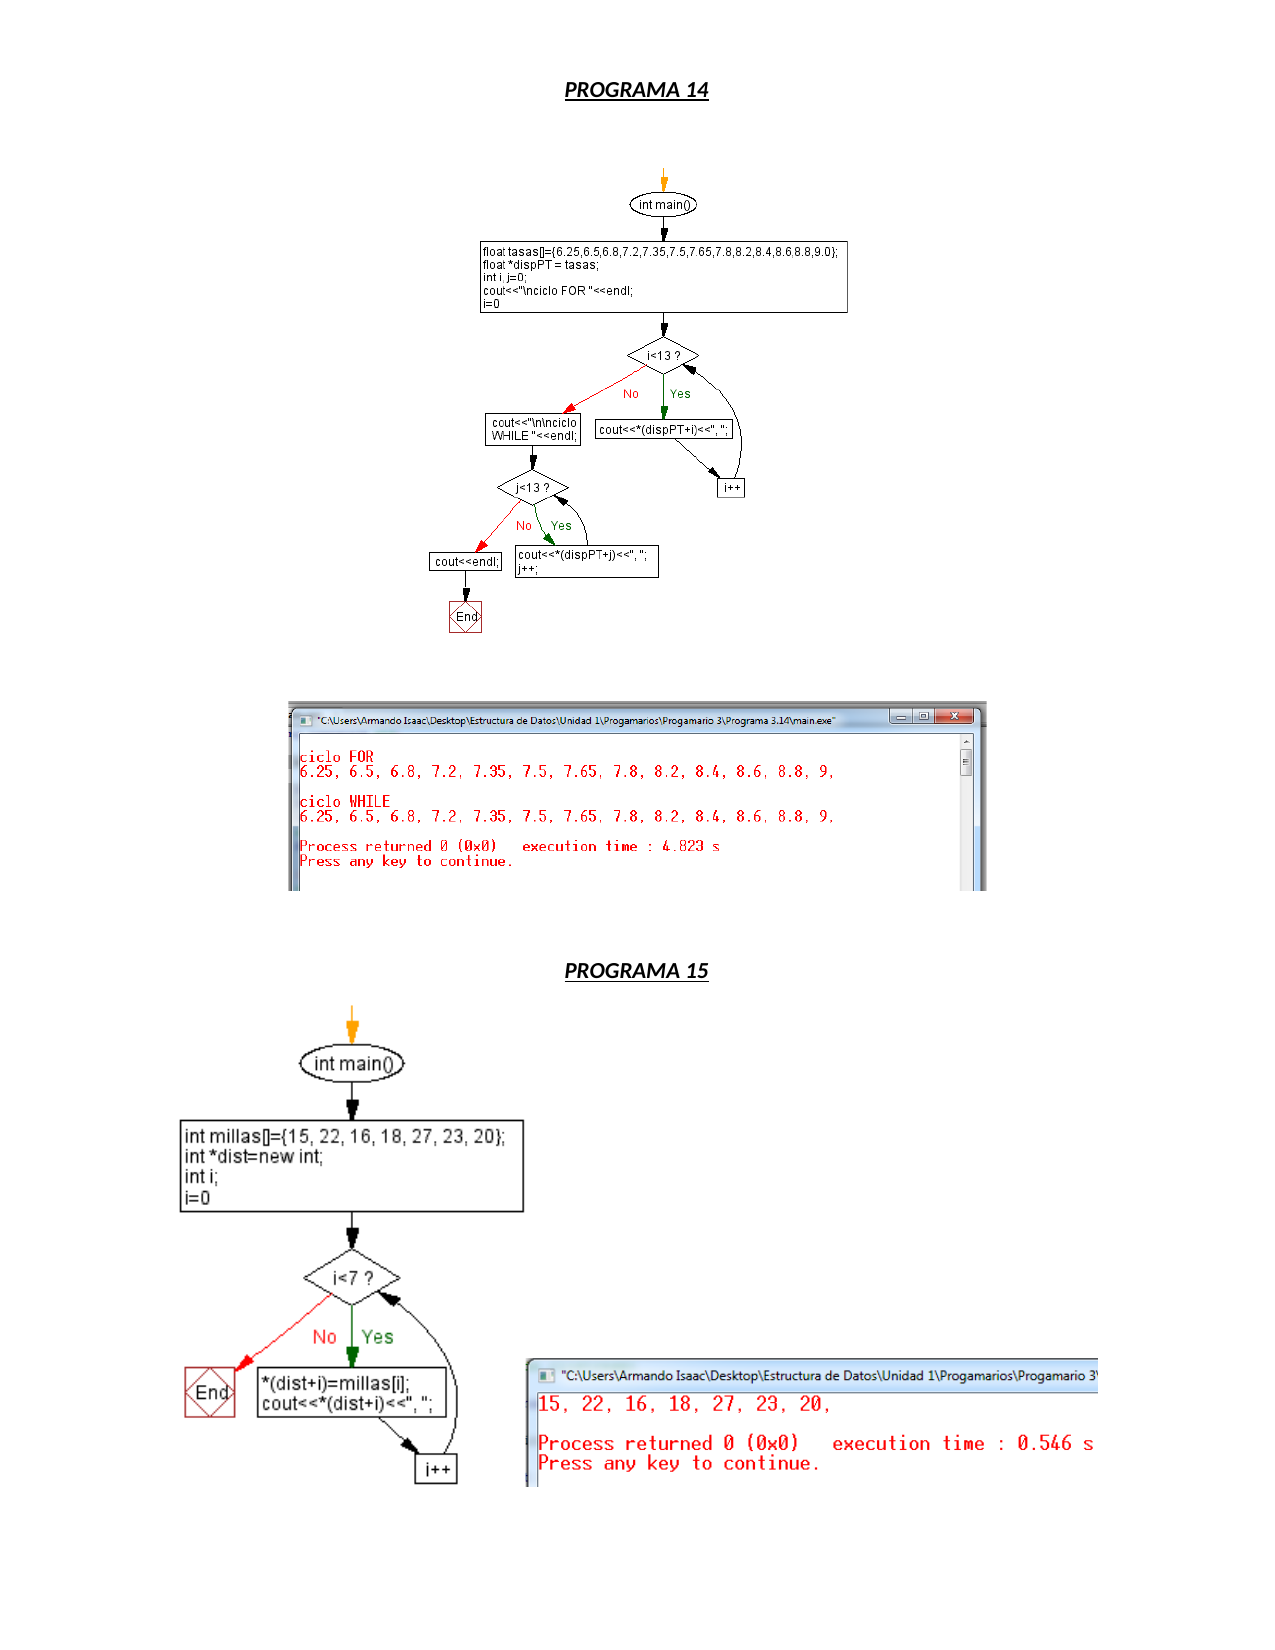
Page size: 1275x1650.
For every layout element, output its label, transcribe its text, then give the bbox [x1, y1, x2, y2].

text PROGRAMA 14 [75, 75, 1200, 103]
picture [177, 1003, 1098, 1487]
picture [288, 701, 987, 891]
text PROGRAMA 15 [75, 957, 1200, 984]
picture [427, 168, 848, 637]
